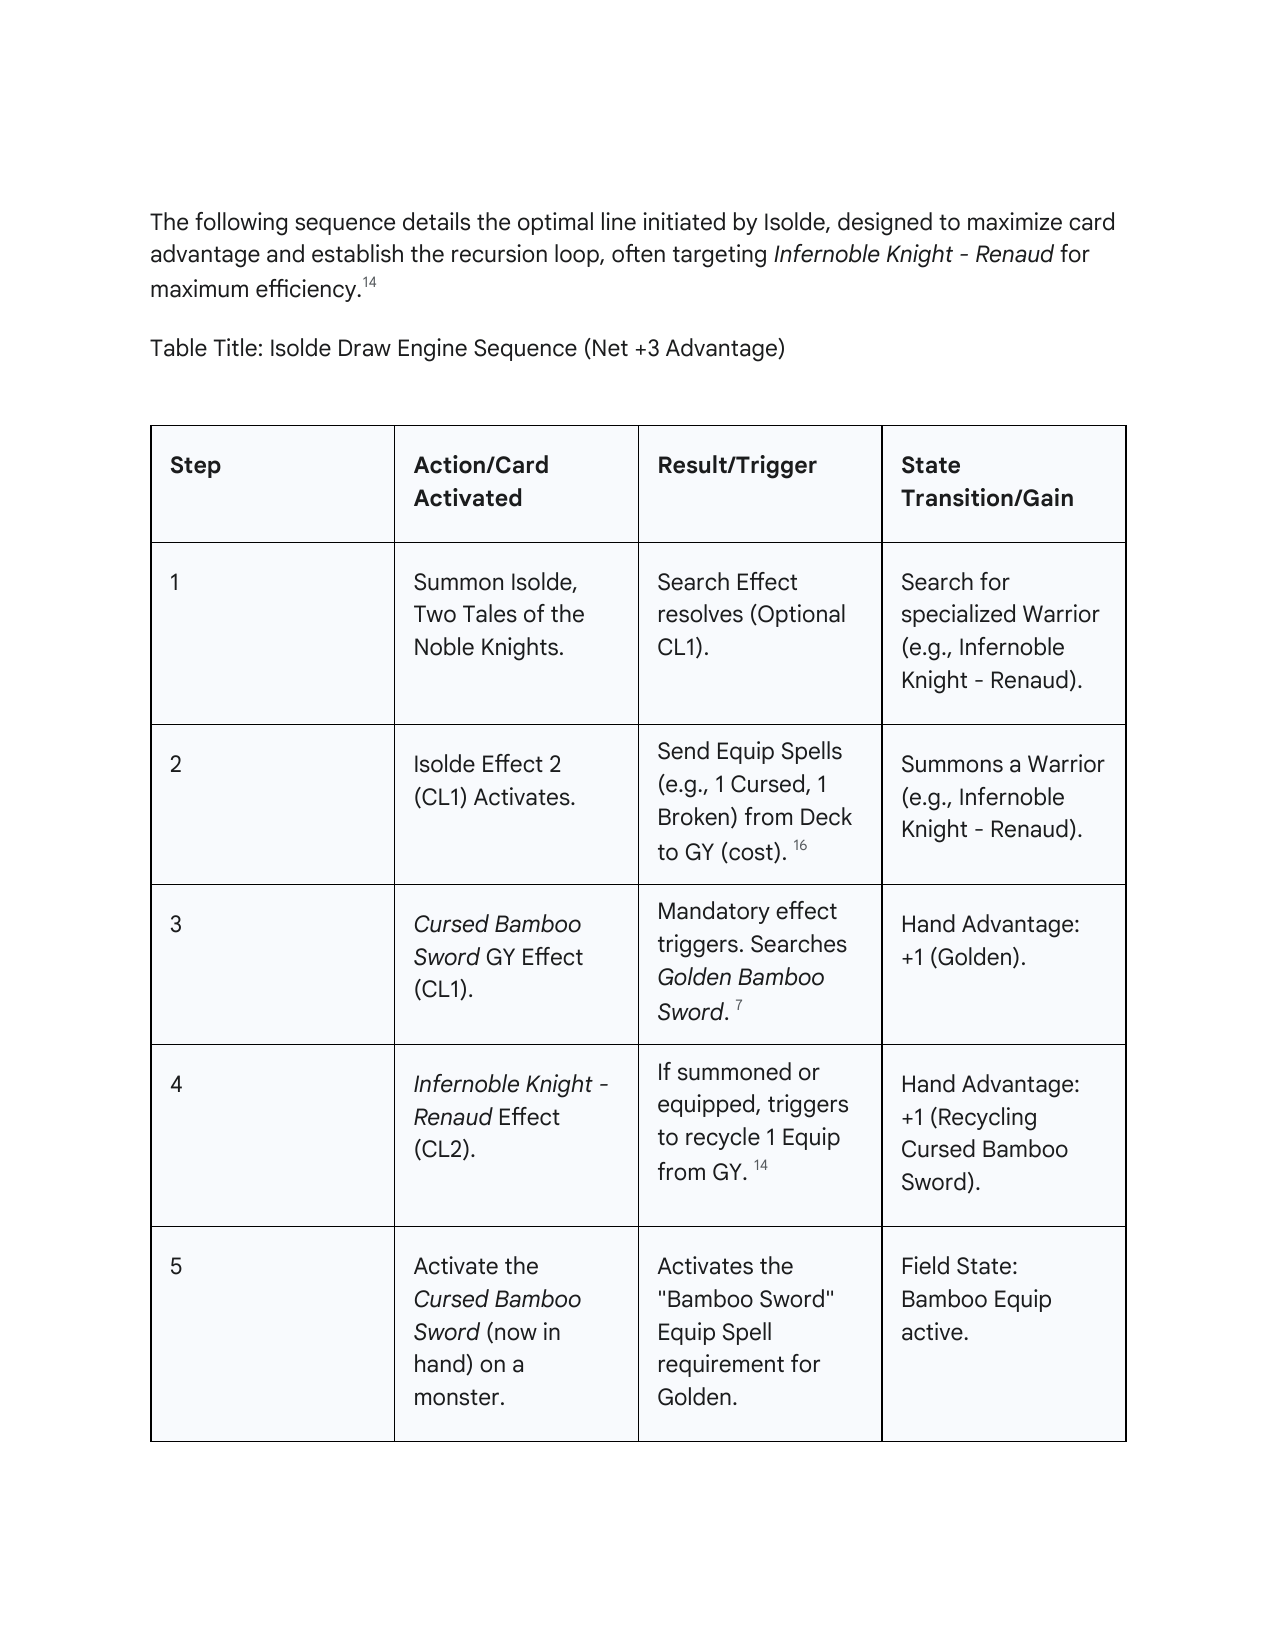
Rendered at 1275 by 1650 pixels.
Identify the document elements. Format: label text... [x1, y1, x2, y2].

table_cell Search Effect resolves (Optional CL1). [639, 543, 881, 723]
table_header State Transition/Gain [883, 426, 1125, 541]
table_cell Activate the Cursed Bamboo Sword (now in hand) on a monster. [395, 1227, 638, 1441]
table_cell Summon Isolde, Two Tales of the Noble Knights. [395, 543, 638, 723]
table_cell 1 [152, 543, 394, 723]
table_header Result/Trigger [639, 426, 881, 541]
table_cell Hand Advantage: +1 (Golden). [883, 885, 1125, 1044]
table_cell 4 [152, 1045, 394, 1226]
table_cell 3 [152, 885, 394, 1044]
table_cell Send Equip Spells (e.g., 1 Cursed, 1 Broken) from Deck to GY (cost). 16 [639, 725, 881, 883]
table_cell 5 [152, 1227, 394, 1441]
table_cell Isolde Effect 2 (CL1) Activates. [395, 725, 638, 883]
table_header Step [152, 426, 394, 541]
table_cell If summoned or equipped, triggers to recycle 1 Equip from GY. 14 [639, 1045, 881, 1226]
table_header Action/Card Activated [395, 426, 638, 541]
table_cell Search for specialized Warrior (e.g., Infernoble Knight - Renaud). [883, 543, 1125, 723]
text Table Title: Isolde Draw Engine Sequence (Net +3 Advantage) [150, 334, 1125, 363]
table_cell Summons a Warrior (e.g., Infernoble Knight - Renaud). [883, 725, 1125, 883]
table_cell Mandatory effect triggers. Searches Golden Bamboo Sword. 7 [639, 885, 881, 1044]
table_cell Hand Advantage: +1 (Recycling Cursed Bamboo Sword). [883, 1045, 1125, 1226]
table_cell Infernoble Knight - Renaud Effect (CL2). [395, 1045, 638, 1226]
table_cell Cursed Bamboo Sword GY Effect (CL1). [395, 885, 638, 1044]
table_cell Activates the "Bamboo Sword" Equip Spell requirement for Golden. [639, 1227, 881, 1441]
table_cell 2 [152, 725, 394, 883]
text The following sequence details the optimal line initiated by Isolde, designed to maximize card advantage and establish the recursion loop, often targeting Infernoble Knight - Renaud for maximum efficiency.14 [150, 208, 1125, 305]
table_cell Field State: Bamboo Equip active. [883, 1227, 1125, 1441]
